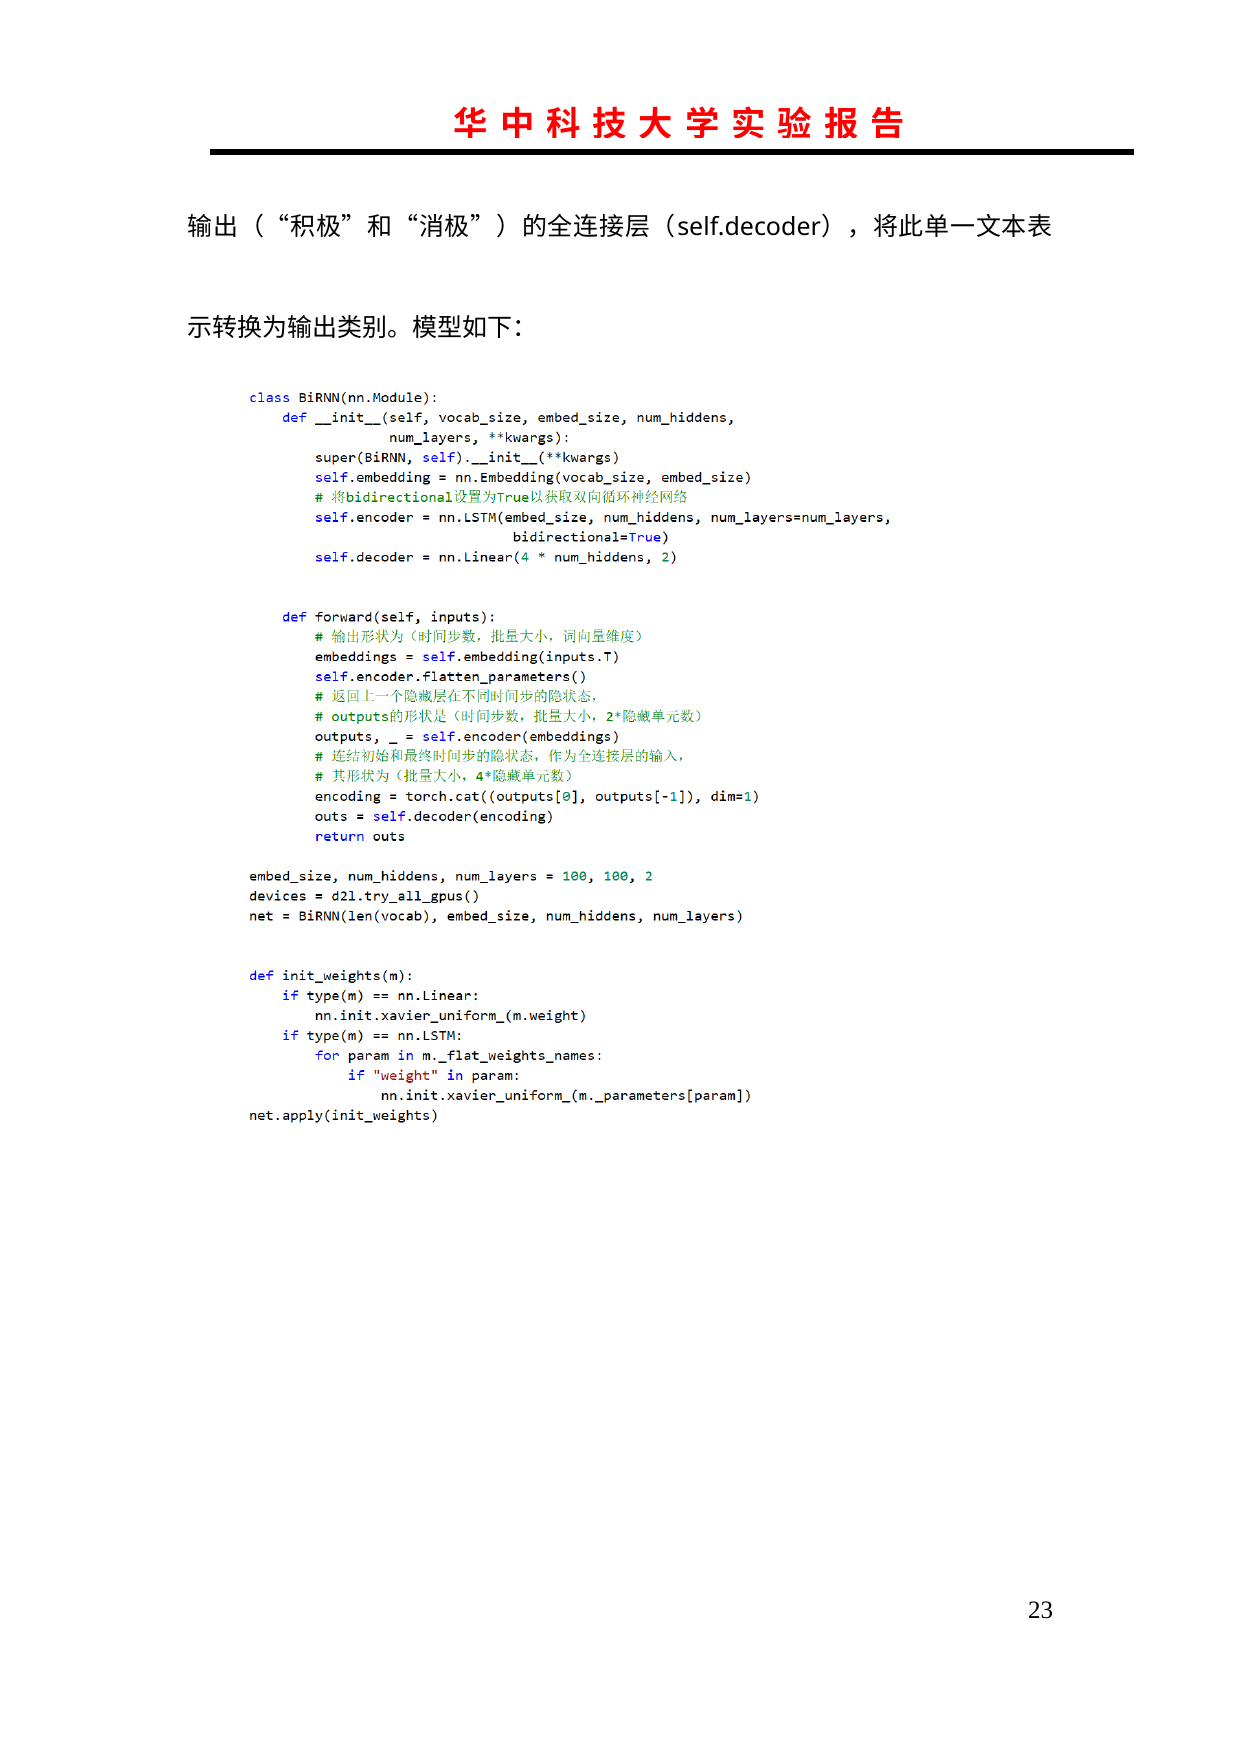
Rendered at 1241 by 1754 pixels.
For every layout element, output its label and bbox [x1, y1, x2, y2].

picture [237, 378, 904, 1138]
